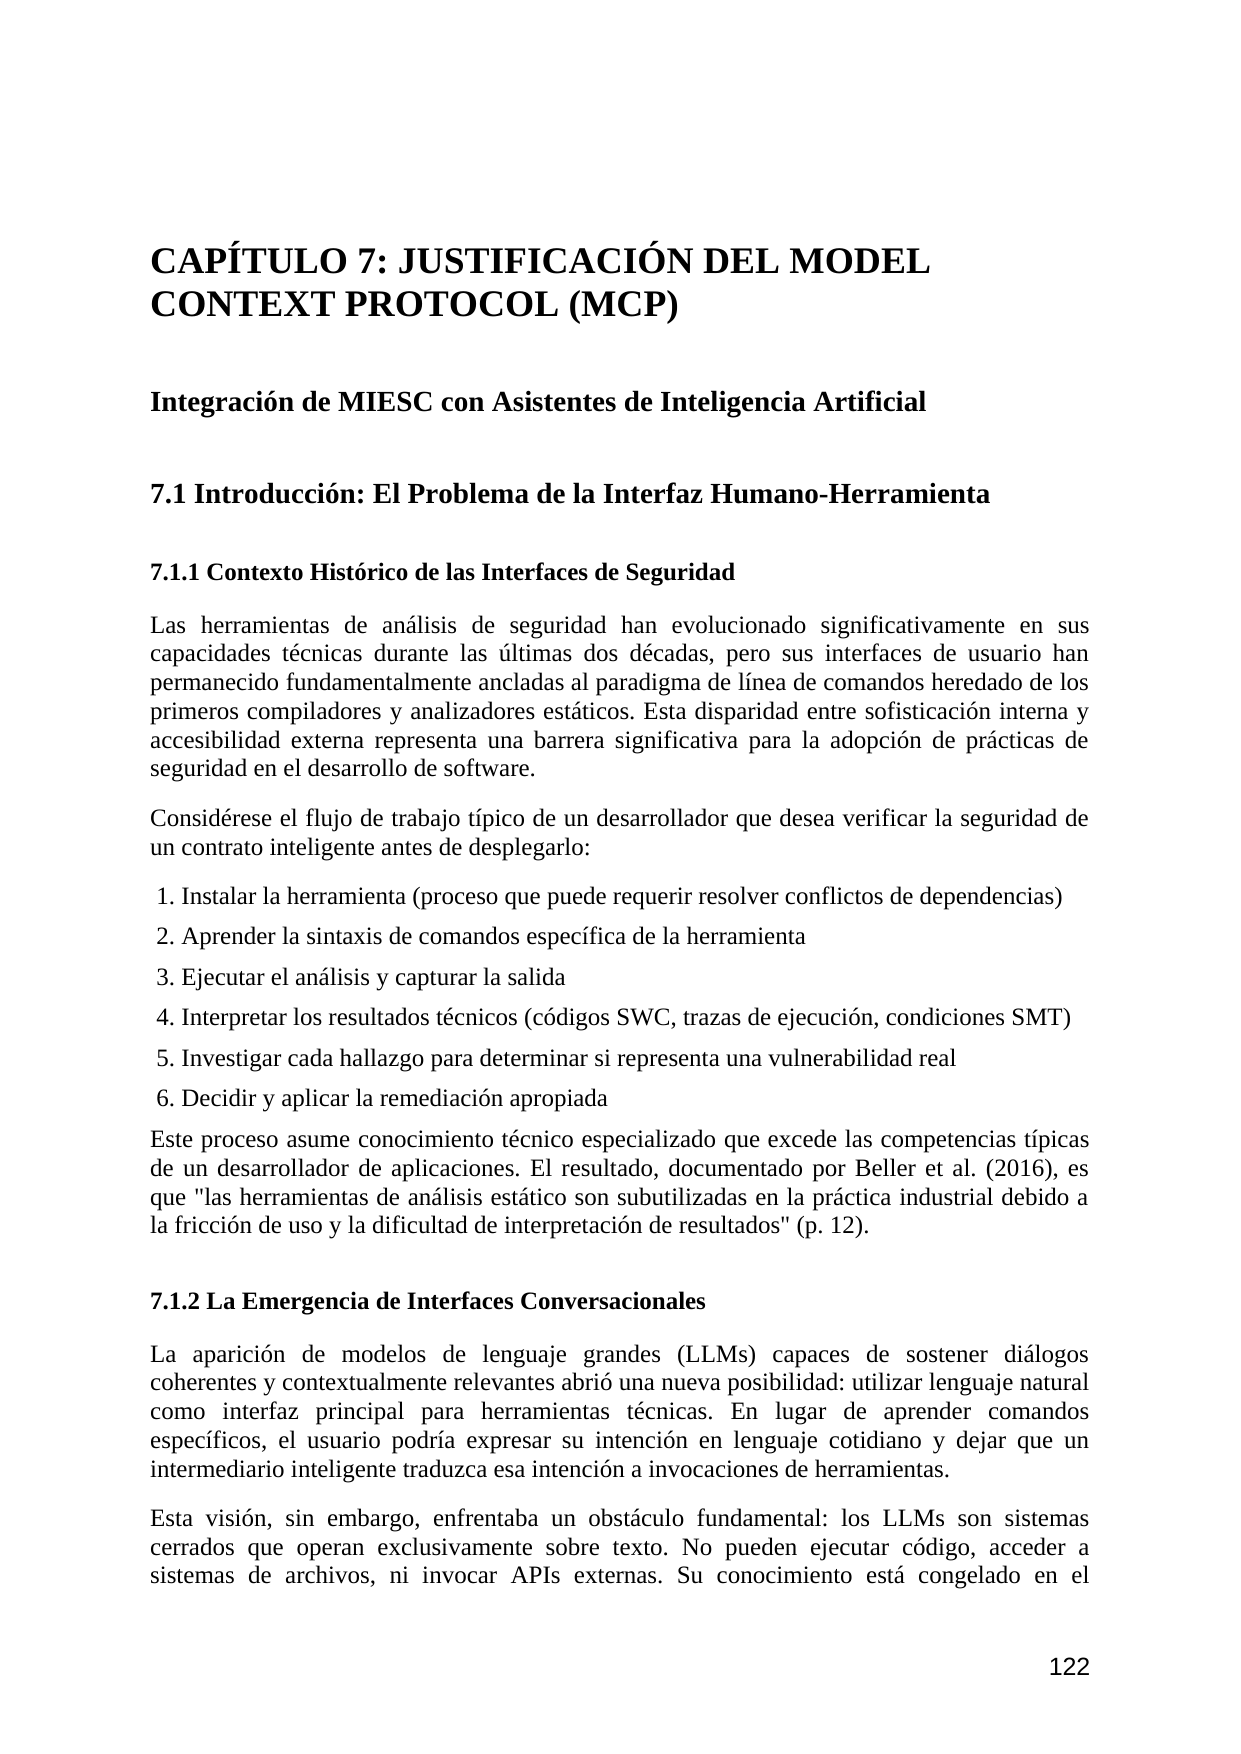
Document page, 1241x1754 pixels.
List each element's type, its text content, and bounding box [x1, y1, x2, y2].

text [150, 1503, 1090, 1589]
text 1. Instalar la herramienta (proceso que puede requerir resolver conflictos de dependencias) [150, 881, 1090, 910]
text 5. Investigar cada hallazgo para determinar si representa una vulnerabilidad real [150, 1043, 1090, 1072]
text 2. Aprender la sintaxis de comandos específica de la herramienta [150, 921, 1090, 950]
text Considérese el flujo de trabajo típico de un desarrollador que desea verificar la seguridad de un contrato inteligente antes de desplegarlo: [150, 803, 1090, 860]
subtitle 7.1.1 Contexto Histórico de las Interfaces de Seguridad [150, 557, 1090, 586]
text 4. Interpretar los resultados técnicos (códigos SWC, trazas de ejecución, condiciones SMT) [150, 1002, 1090, 1031]
subtitle CAPÍTULO 7: JUSTIFICACIÓN DEL MODEL CONTEXT PROTOCOL (MCP) [150, 238, 1090, 325]
subtitle 7.1 Introducción: El Problema de la Interfaz Humano-Herramienta [150, 476, 1090, 510]
text 6. Decidir y aplicar la remediación apropiada [150, 1083, 1090, 1112]
text Las herramientas de análisis de seguridad han evolucionado significativamente en sus capacidades técnicas durante las últimas dos décadas, pero sus interfaces de usuario han permanecido fundamentalmente ancladas al paradigma de línea de comandos heredado de los primeros compiladores y analizadores estáticos. Esta disparidad entre sofisticación interna y accesibilidad externa representa una barrera significativa para la adopción de prácticas de seguridad en el desarrollo de software. [150, 610, 1090, 782]
text Integración de MIESC con Asistentes de Inteligencia Artificial [150, 384, 1090, 417]
subtitle 7.1.2 La Emergencia de Interfaces Conversacionales [150, 1286, 1090, 1315]
text La aparición de modelos de lenguaje grandes (LLMs) capaces de sostener diálogos coherentes y contextualmente relevantes abrió una nueva posibilidad: utilizar lenguaje natural como interfaz principal para herramientas técnicas. En lugar de aprender comandos específicos, el usuario podría expresar su intención en lenguaje cotidiano y dejar que un intermediario inteligente traduzca esa intención a invocaciones de herramientas. [150, 1339, 1090, 1482]
text 3. Ejecutar el análisis y capturar la salida [150, 962, 1090, 991]
text Este proceso asume conocimiento técnico especializado que excede las competencias típicas de un desarrollador de aplicaciones. El resultado, documentado por Beller et al. (2016), es que "las herramientas de análisis estático son subutilizadas en la práctica industrial debido a la fricción de uso y la dificultad de interpretación de resultados" (p. 12). [150, 1124, 1090, 1239]
